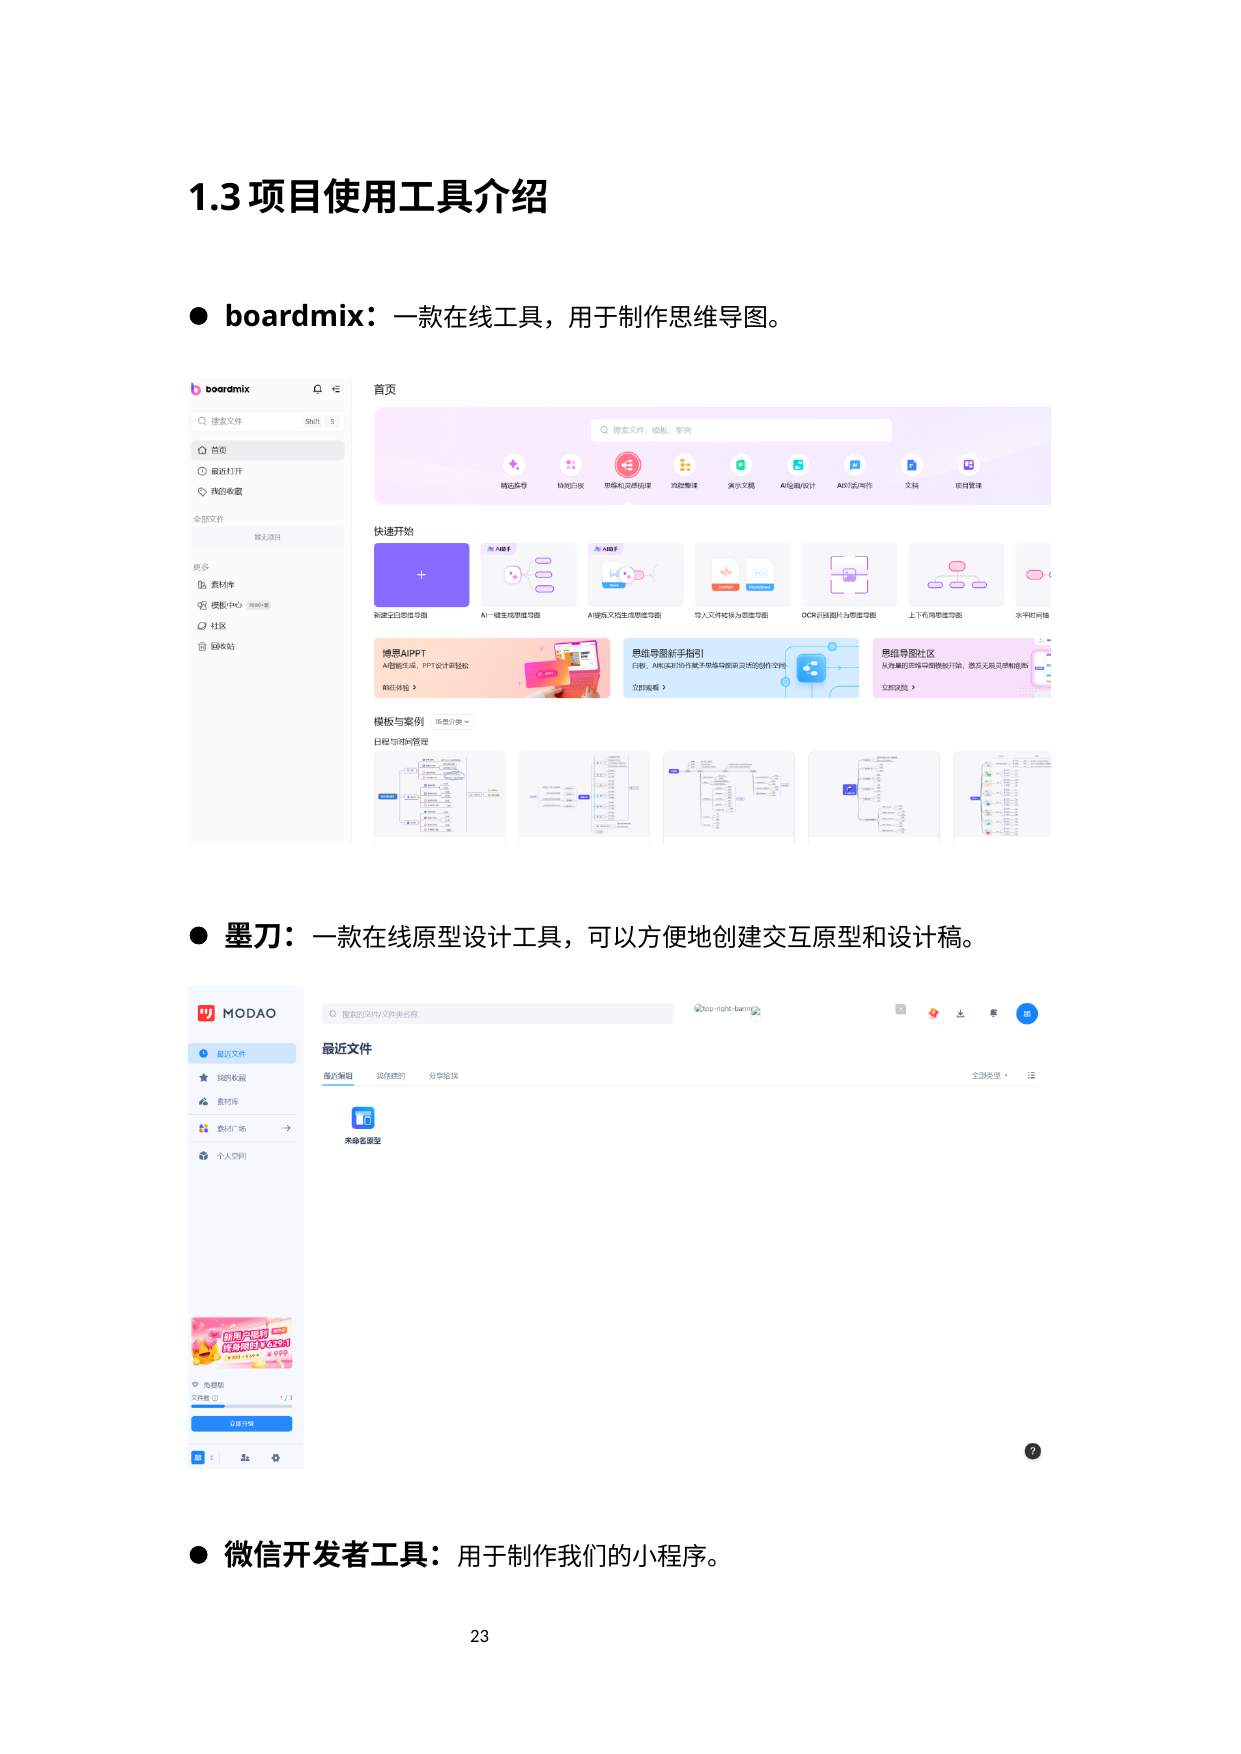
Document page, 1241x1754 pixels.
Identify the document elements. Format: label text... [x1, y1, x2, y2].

text 墨刀：一款在线原型设计工具，可以方便地创建交互原型和设计稿。 [187, 901, 1053, 966]
text 微信开发者工具：用于制作我们的小程序。 [187, 1520, 1053, 1585]
picture [187, 986, 1050, 1469]
text boardmix：一款在线工具，用于制作思维导图。 [187, 281, 1053, 346]
subtitle 1.3项目使用工具介绍 [187, 162, 1053, 227]
picture [187, 378, 1052, 844]
